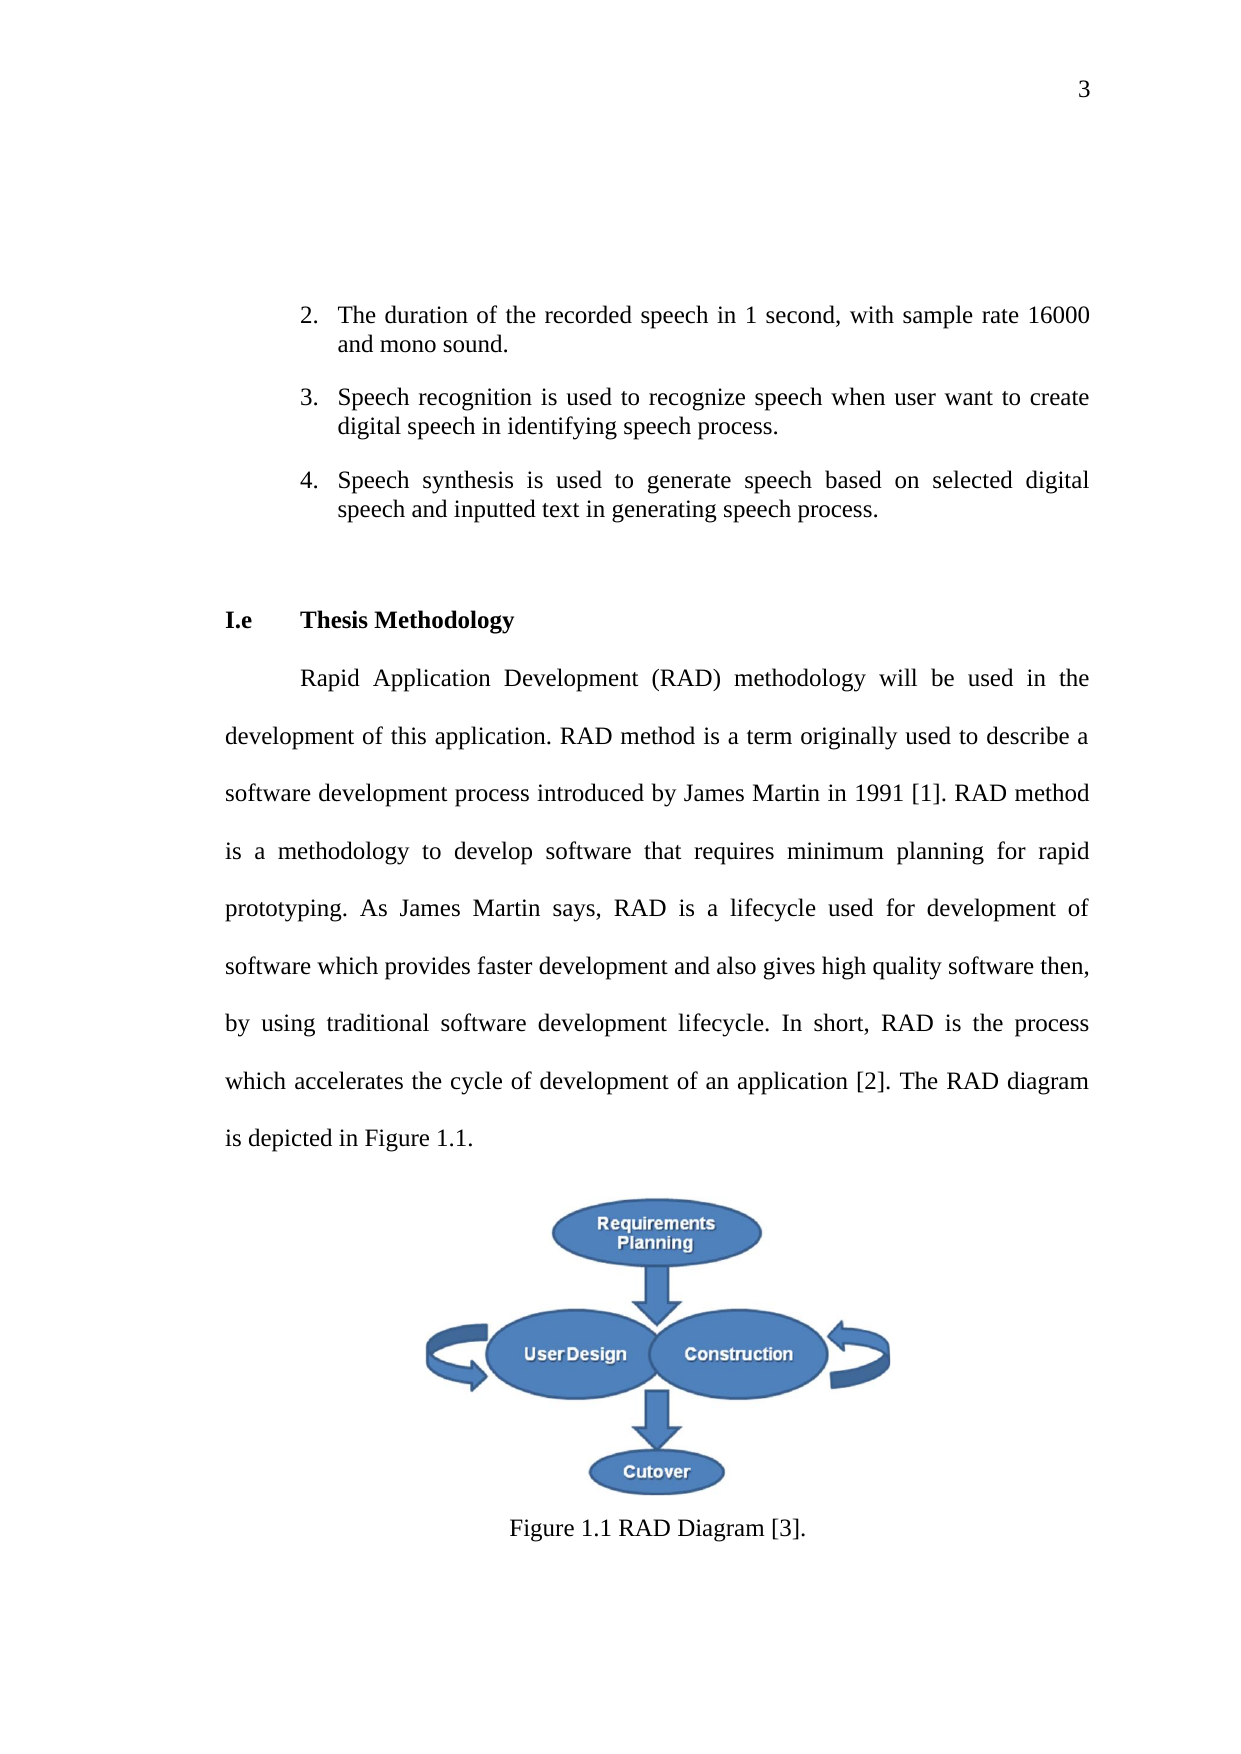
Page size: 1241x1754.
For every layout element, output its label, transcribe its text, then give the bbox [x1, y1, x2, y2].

text Figure 1.1 RAD Diagram [3]. [225, 1513, 1090, 1541]
list Speech synthesis is used to generate speech based on selected digital speech and inputted text in generating speech process. [300, 465, 1090, 522]
list Speech recognition is used to recognize speech when user want to create digital speech in identifying speech process. [300, 382, 1090, 440]
text Rapid Application Development (RAD) methodology will be used in the development of this application. RAD method is a term originally used to describe a software development process introduced by James Martin in 1991 [1]. RAD method is a methodology to develop software that requires minimum planning for rapid prototyping. As James Martin says, RAD is a lifecycle used for development of software which provides faster development and also gives high quality software then, by using traditional software development lifecycle. In short, RAD is the process which accelerates the cycle of development of an application [2]. The RAD diagram is depicted in Figure 1.1. [225, 663, 1090, 1152]
list The duration of the recorded speech in 1 second, with sample rate 16000 and mono sound. [300, 300, 1090, 357]
picture [424, 1197, 891, 1496]
subtitle Thesis Methodology [225, 605, 1090, 634]
